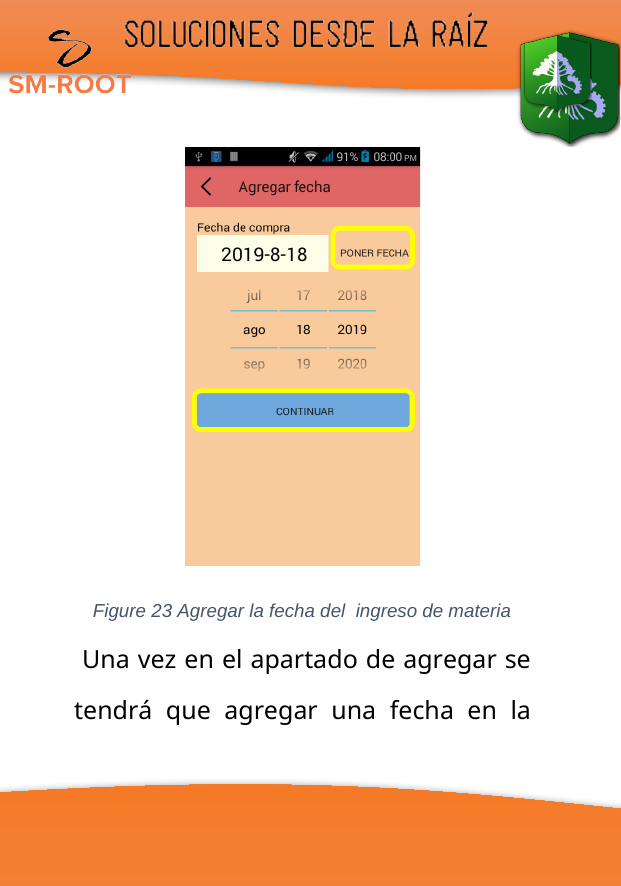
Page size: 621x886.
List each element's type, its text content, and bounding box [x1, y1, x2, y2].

picture [7, 28, 132, 100]
picture [185, 147, 421, 566]
text Figure 23 Agregar la fecha del ingreso de materia [74, 599, 531, 621]
picture [516, 28, 621, 147]
